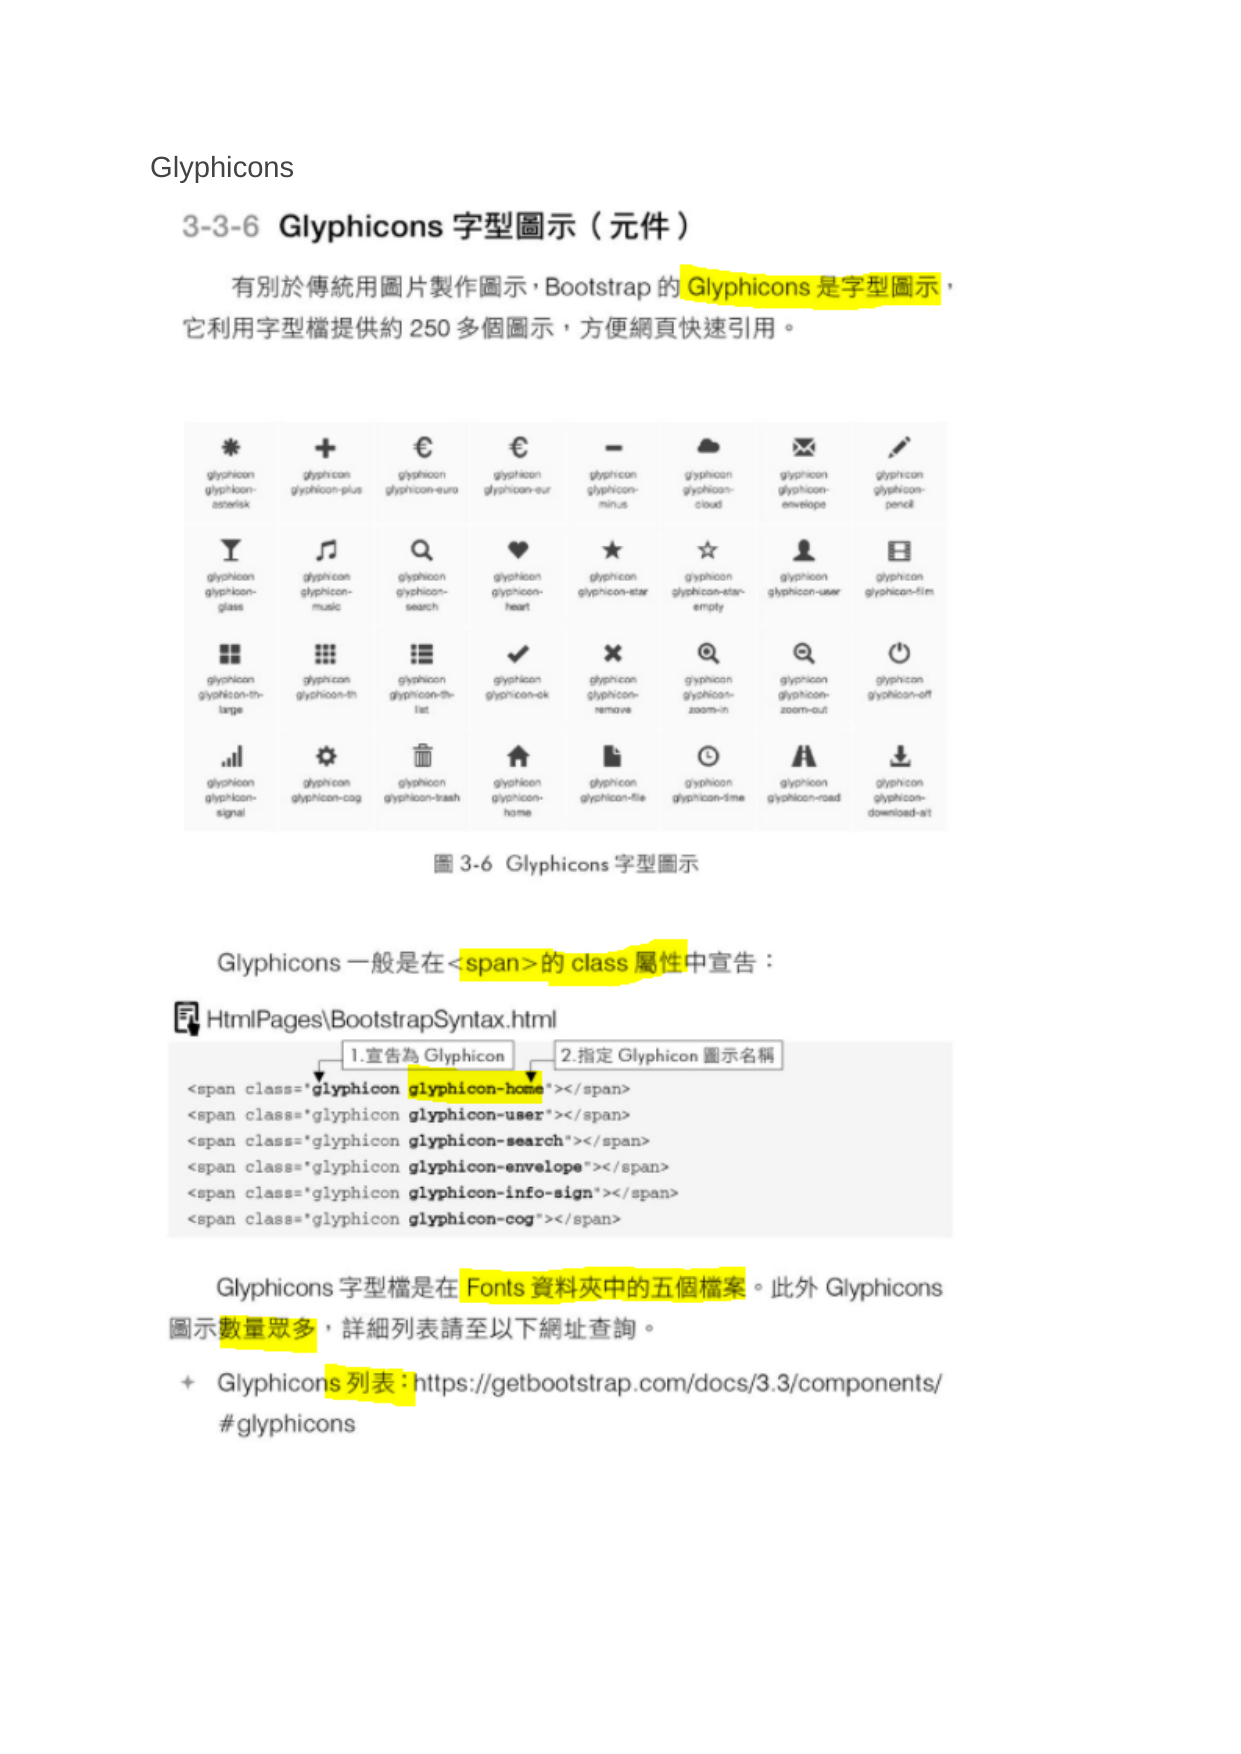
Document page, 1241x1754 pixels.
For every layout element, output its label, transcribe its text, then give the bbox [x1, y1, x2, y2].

picture [153, 407, 968, 894]
picture [150, 183, 993, 381]
picture [150, 920, 974, 1477]
